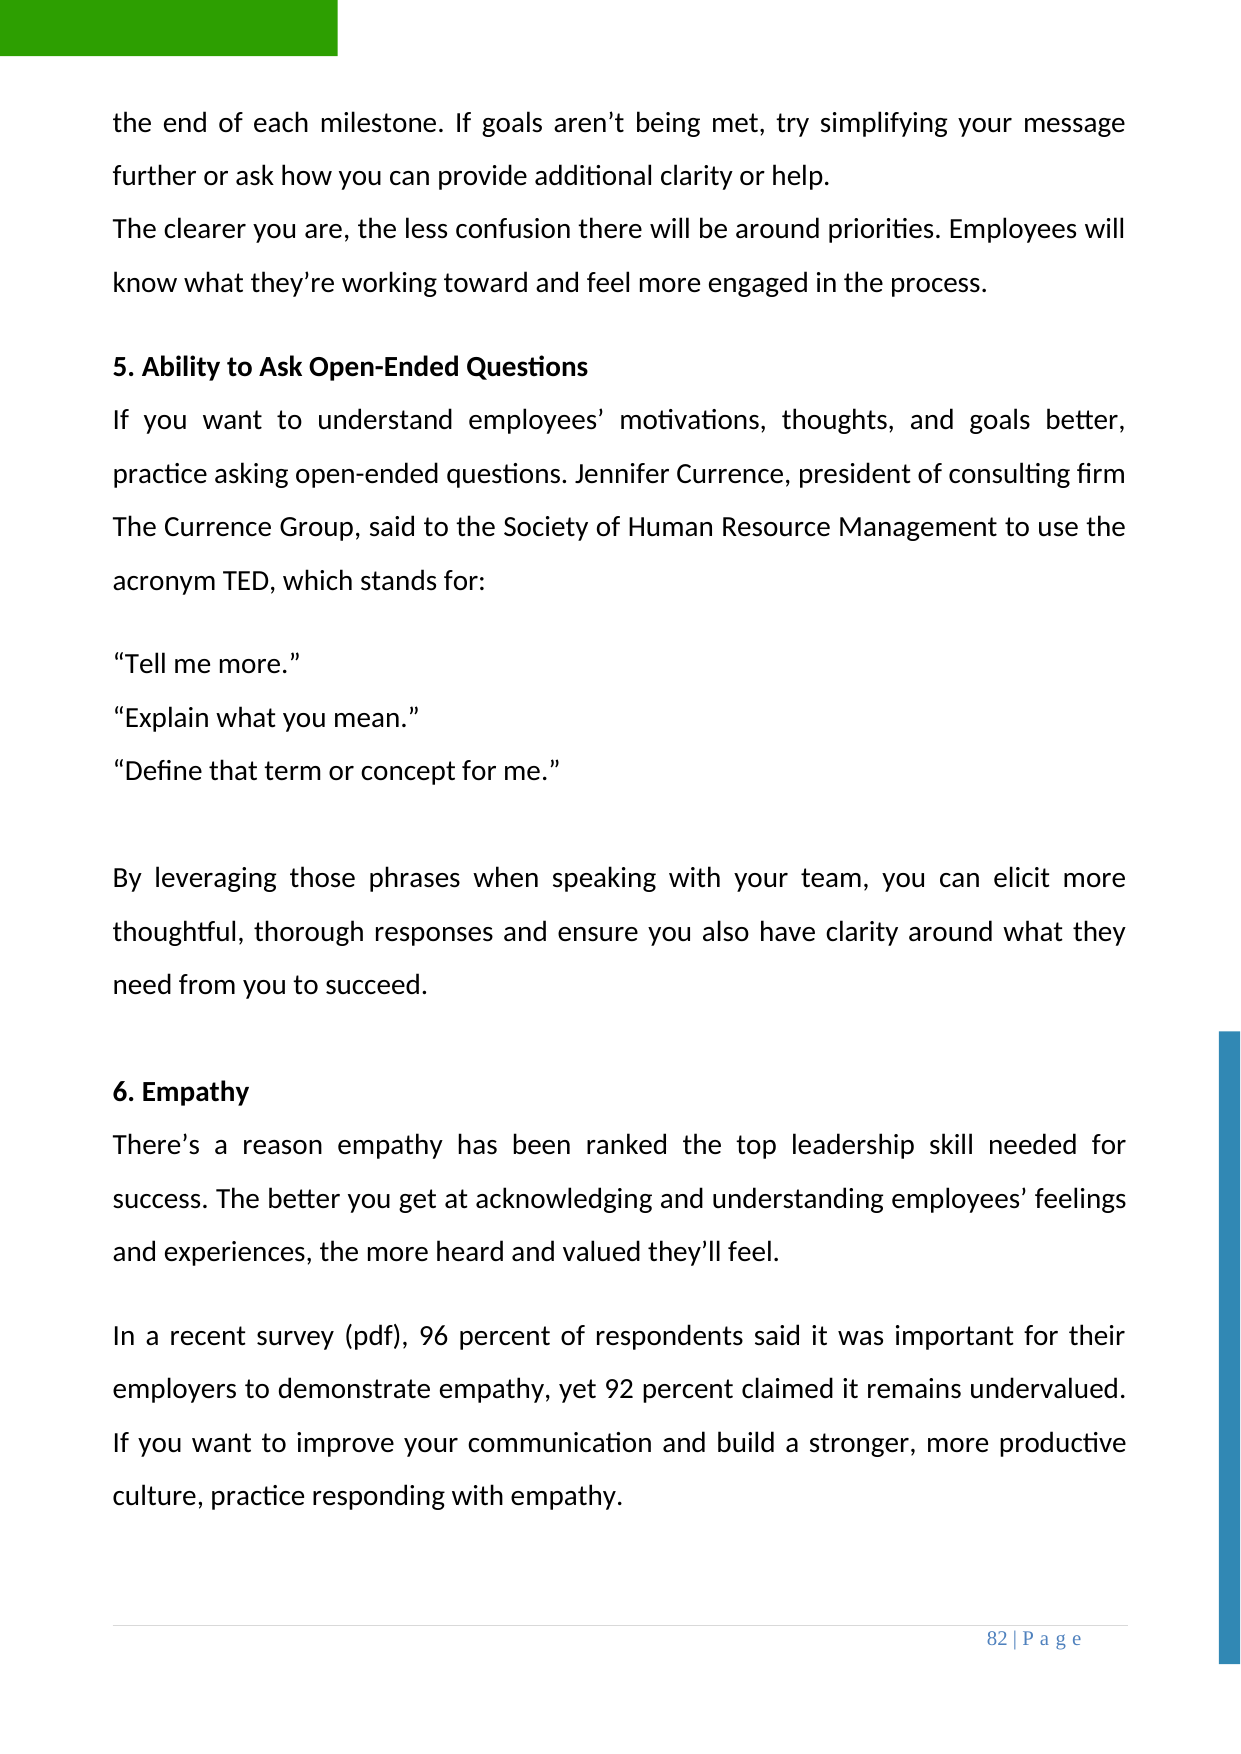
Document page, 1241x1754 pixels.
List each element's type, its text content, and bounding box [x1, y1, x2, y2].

text If you want to understand employees’ motivations, thoughts, and goals better, practice asking open-ended questions. Jennifer Currence, president of consulting firm The Currence Group, said to the Society of Human Resource Management to use the acronym TED, which stands for: [112, 401, 1128, 597]
text 5. Ability to Ask Open-Ended Questions [112, 348, 1128, 383]
text 6. Empathy [112, 1073, 1128, 1109]
text By leveraging those phrases when speaking with your team, you can elicit more thoughtful, thorough responses and ensure you also have clarity around what they need from you to succeed. [112, 859, 1128, 1002]
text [112, 104, 1128, 193]
text In a recent survey (pdf), 96 percent of respondents said it was important for their employers to demonstrate empathy, yet 92 percent claimed it remains undervalued. If you want to improve your communication and build a stronger, more productive culture, practice responding with empathy. [112, 1317, 1128, 1513]
text The clearer you are, the less confusion there will be around priorities. Employees will know what they’re working toward and feel more engaged in the process. [112, 211, 1128, 300]
text “Define that term or concept for me.” [112, 752, 1128, 788]
text “Explain what you mean.” [112, 699, 1128, 734]
text There’s a reason empathy has been ranked the top leadership skill needed for success. The better you get at acknowledging and understanding employees’ feelings and experiences, the more heard and valued they’ll feel. [112, 1126, 1128, 1269]
text “Tell me more.” [112, 646, 1128, 681]
